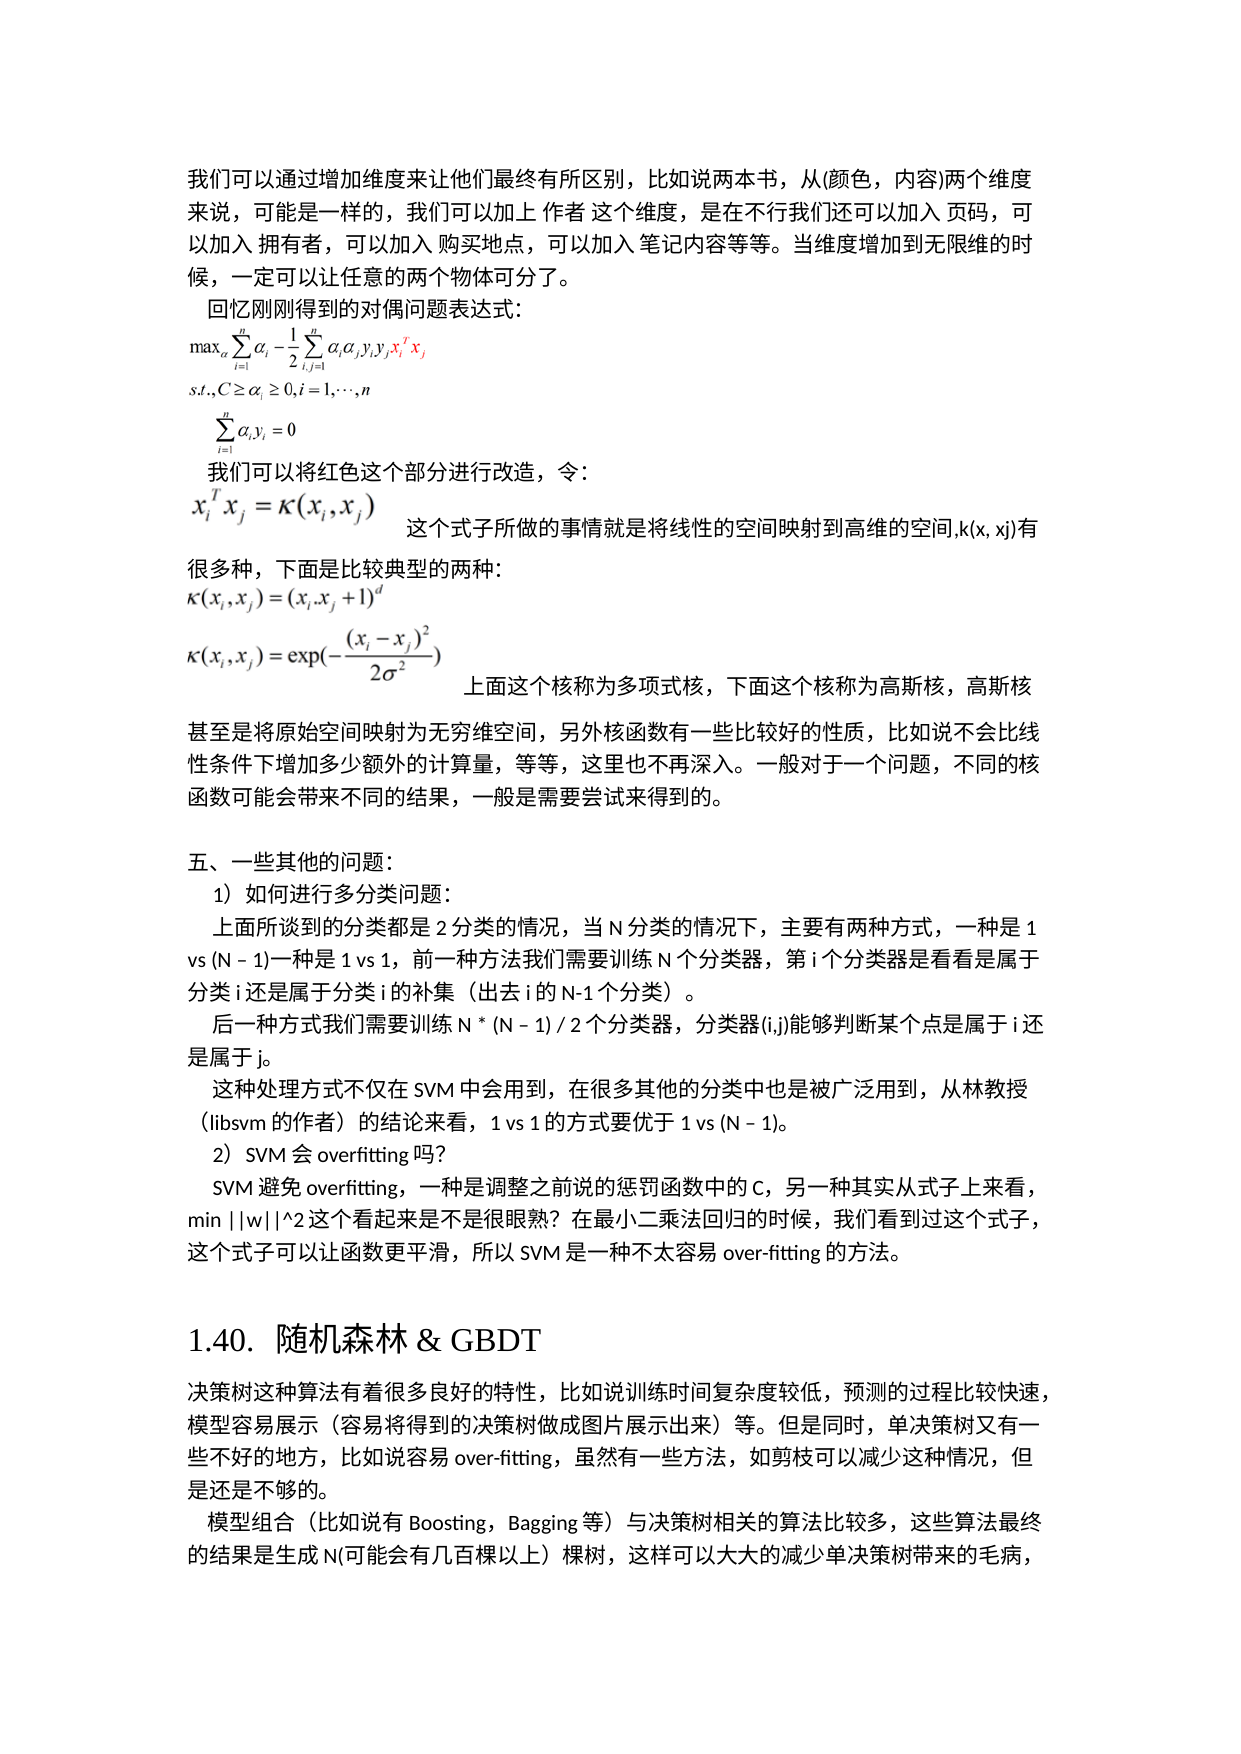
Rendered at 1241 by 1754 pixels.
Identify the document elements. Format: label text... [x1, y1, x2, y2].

text SVM避免overfitting，一种是调整之前说的惩罚函数中的C，另一种其实从式子上来看，min ||w||^2这个看起来是不是很眼熟？在最小二乘法回归的时候，我们看到过这个式子，这个式子可以让函数更平滑，所以SVM是一种不太容易over-fitting的方法。 [187, 1169, 1053, 1267]
text 这种处理方式不仅在SVM中会用到，在很多其他的分类中也是被广泛用到，从林教授（libsvm的作者）的结论来看，1 vs 1的方式要优于1 vs (N – 1)。 [187, 1072, 1053, 1137]
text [187, 1505, 1053, 1570]
picture [187, 325, 426, 454]
text 上面这个核称为多项式核，下面这个核称为高斯核，高斯核甚至是将原始空间映射为无穷维空间，另外核函数有一些比较好的性质，比如说不会比线性条件下增加多少额外的计算量，等等，这里也不再深入。一般对于一个问题，不同的核函数可能会带来不同的结果，一般是需要尝试来得到的。 [187, 584, 1053, 812]
text 后一种方式我们需要训练N * (N – 1) / 2个分类器，分类器(i,j)能够判断某个点是属于i还是属于j。 [187, 1007, 1053, 1072]
text 1）如何进行多分类问题： [187, 877, 1053, 909]
subtitle 随机森林 & GBDT [187, 1305, 1053, 1370]
picture [187, 584, 444, 681]
text 回忆刚刚得到的对偶问题表达式： [187, 292, 1053, 324]
text 五、一些其他的问题： [187, 844, 1053, 877]
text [187, 162, 1053, 292]
text 决策树这种算法有着很多良好的特性，比如说训练时间复杂度较低，预测的过程比较快速，模型容易展示（容易将得到的决策树做成图片展示出来）等。但是同时，单决策树又有一些不好的地方，比如说容易over-fitting，虽然有一些方法，如剪枝可以减少这种情况，但是还是不够的。 [187, 1375, 1053, 1505]
picture [187, 487, 382, 527]
text 上面所谈到的分类都是2分类的情况，当N分类的情况下，主要有两种方式，一种是1 vs (N – 1)一种是1 vs 1，前一种方法我们需要训练N个分类器，第i个分类器是看看是属于分类i还是属于分类i的补集（出去i的N-1个分类）。 [187, 909, 1053, 1007]
text 2）SVM会overfitting吗？ [187, 1137, 1053, 1169]
text 我们可以将红色这个部分进行改造，令： [187, 454, 1053, 487]
text 这个式子所做的事情就是将线性的空间映射到高维的空间,k(x, xj)有很多种，下面是比较典型的两种： [187, 487, 1053, 584]
